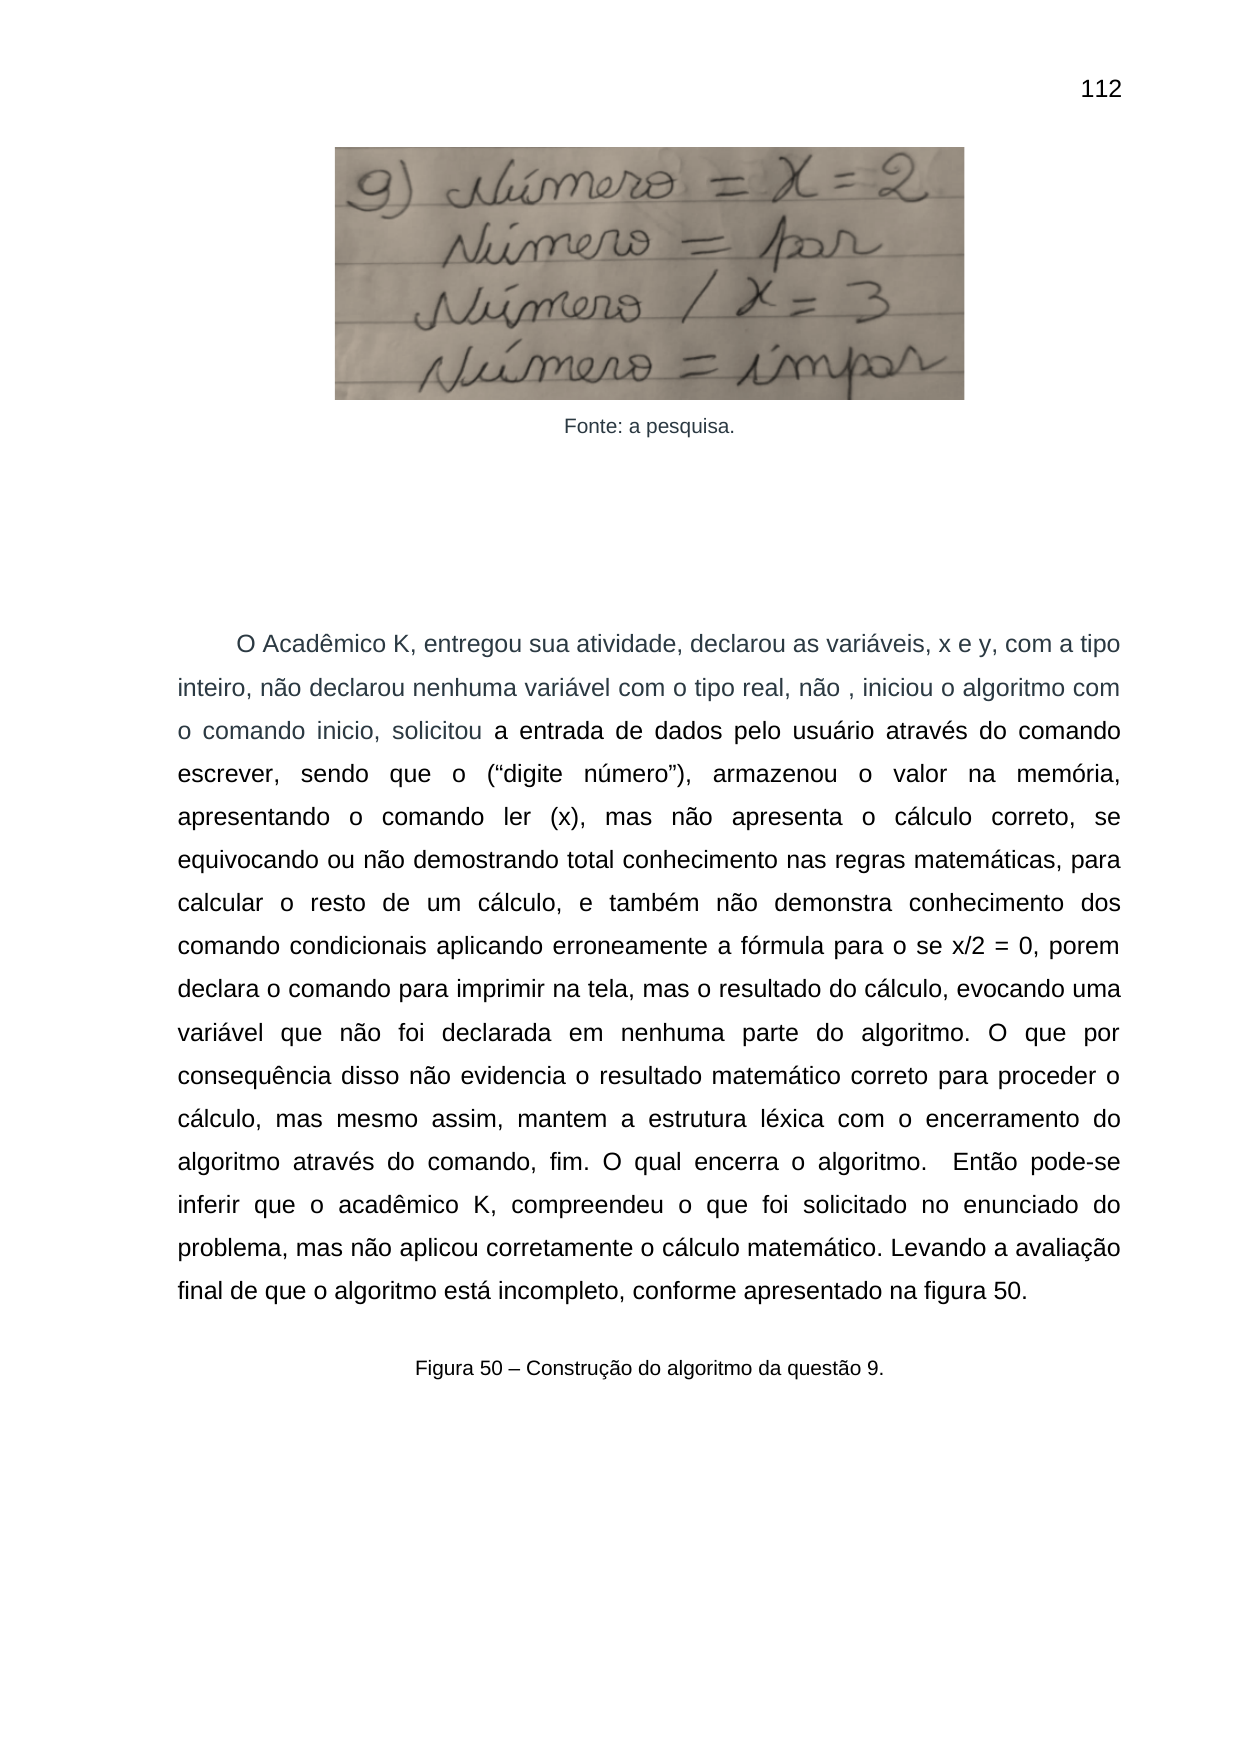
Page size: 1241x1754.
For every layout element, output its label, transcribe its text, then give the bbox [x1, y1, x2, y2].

text Fonte: a pesquisa. [177, 414, 1122, 438]
text O Acadêmico K, entregou sua atividade, declarou as variáveis, x e y, com a tipo inteiro, não declarou nenhuma variável com o tipo real, não , iniciou o algoritmo com o comando inicio, solicitou a entrada de dados pelo usuário através do comando escrever, sendo que o (“digite número”), armazenou o valor na memória, apresentando o comando ler (x), mas não apresenta o cálculo correto, se equivocando ou não demostrando total conhecimento nas regras matemáticas, para calcular o resto de um cálculo, e também não demonstra conhecimento dos comando condicionais aplicando erroneamente a fórmula para o se x/2 = 0, porem declara o comando para imprimir na tela, mas o resultado do cálculo, evocando uma variável que não foi declarada em nenhuma parte do algoritmo. O que por consequência disso não evidencia o resultado matemático correto para proceder o cálculo, mas mesmo assim, mantem a estrutura léxica com o encerramento do algoritmo através do comando, fim. O qual encerra o algoritmo. Então pode-se inferir que o acadêmico K, compreendeu o que foi solicitado no enunciado do problema, mas não aplicou corretamente o cálculo matemático. Levando a avaliação final de que o algoritmo está incompleto, conforme apresentado na figura 50. [177, 629, 1122, 1305]
text Figura 50 – Construção do algoritmo da questão 9. [177, 1355, 1122, 1379]
